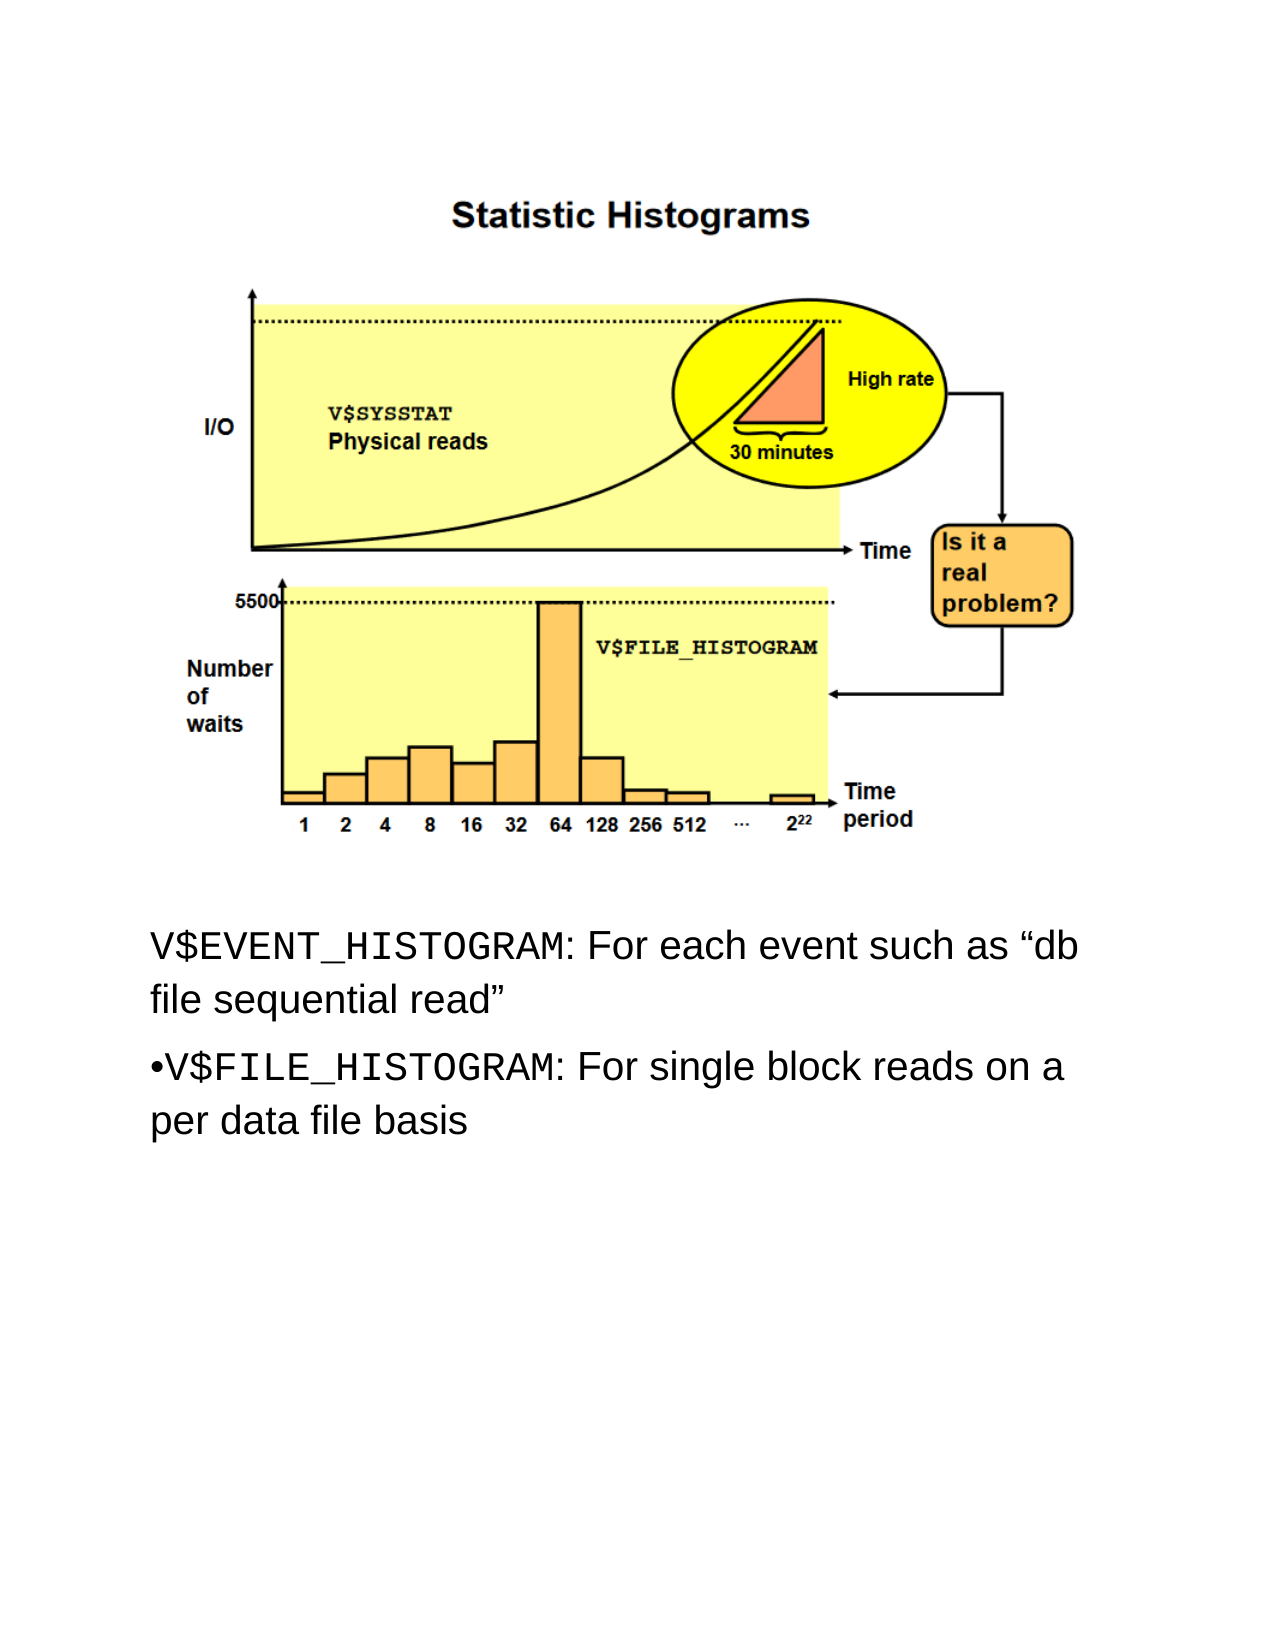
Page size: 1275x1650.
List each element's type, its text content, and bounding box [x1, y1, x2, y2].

picture [150, 150, 1125, 845]
text •V$FILE_HISTOGRAM: For single block reads on a per data file basis [150, 1042, 1125, 1143]
text V$EVENT_HISTOGRAM: For each event such as “db file sequential read” [150, 921, 1125, 1022]
